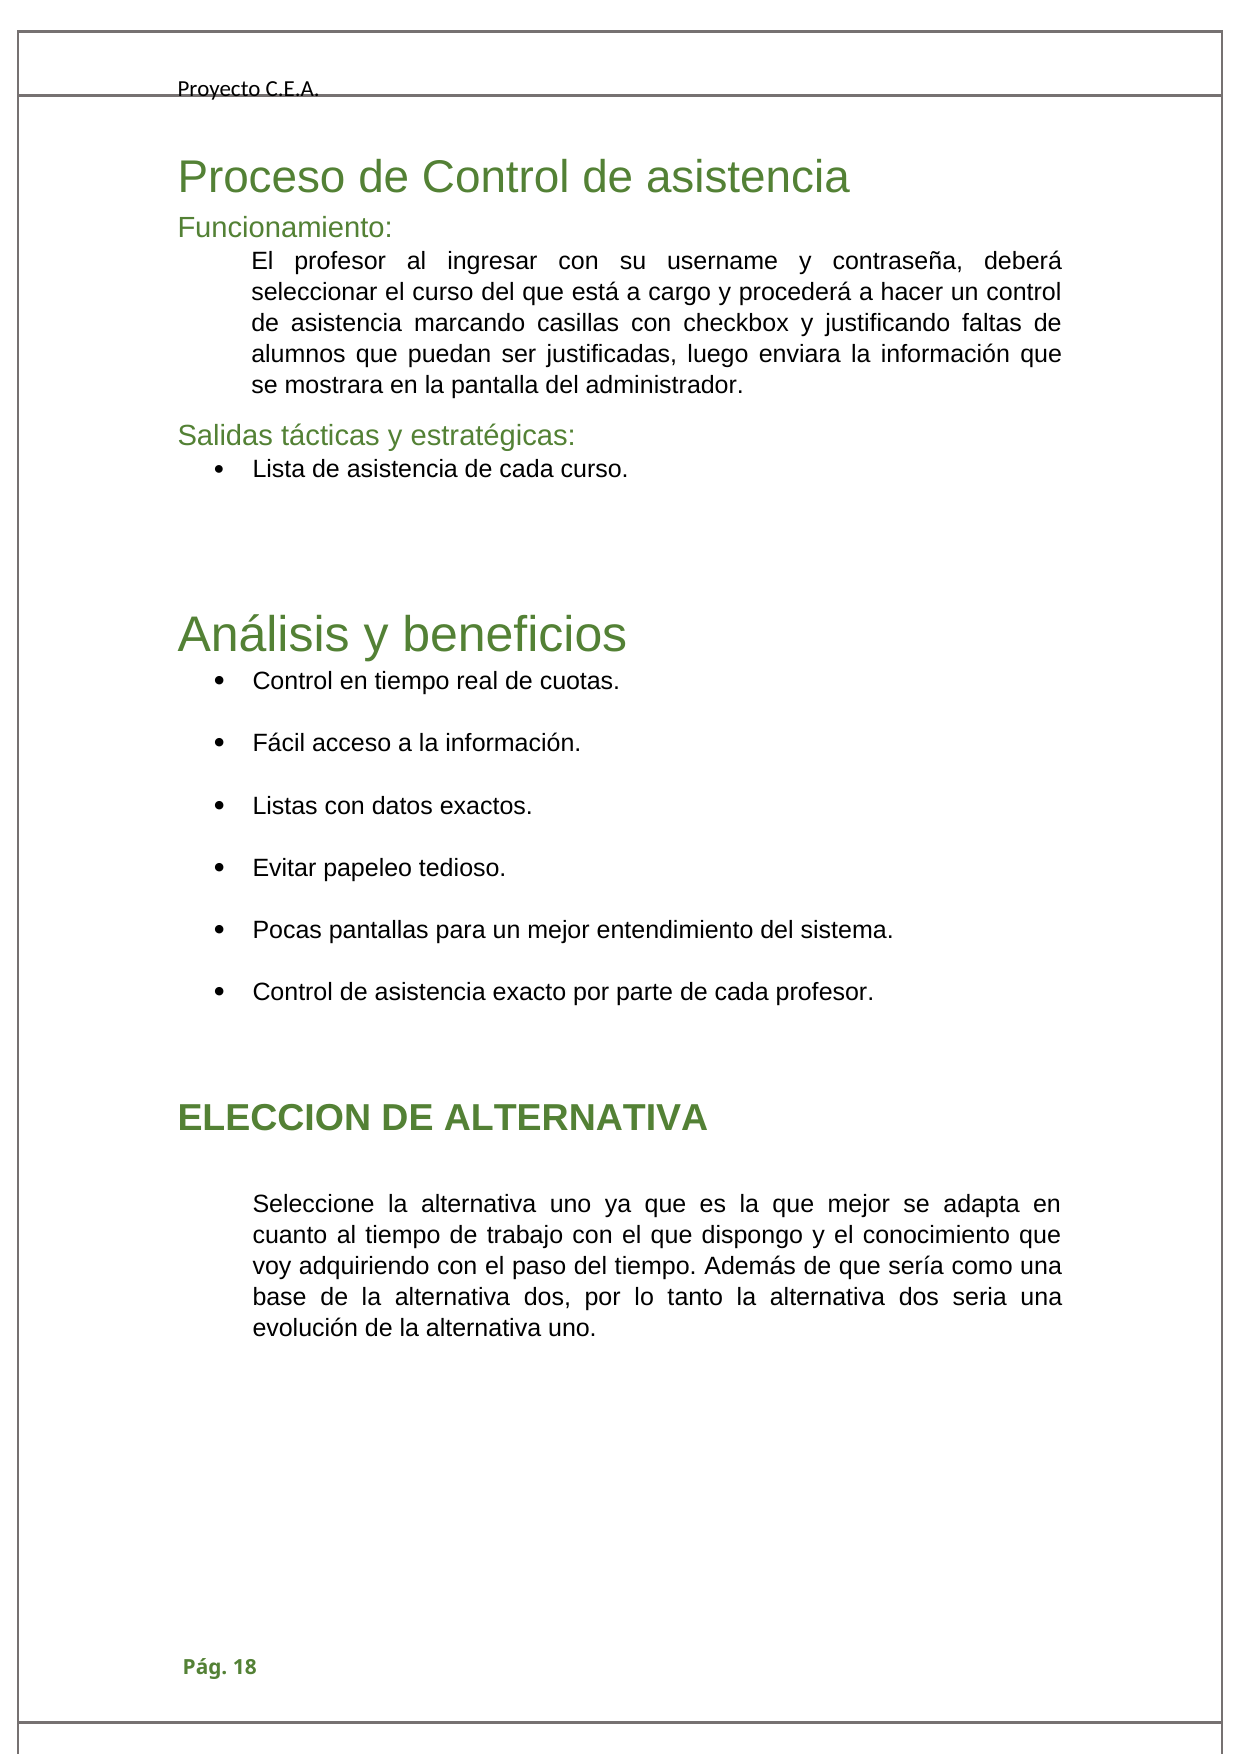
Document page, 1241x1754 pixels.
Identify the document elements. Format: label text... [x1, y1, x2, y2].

list Evitar papeleo tedioso. [215, 853, 1063, 882]
list Lista de asistencia de cada curso. [215, 454, 1063, 483]
text El profesor al ingresar con su username y contraseña, deberá seleccionar el curso del que está a cargo y procederá a hacer un control de asistencia marcando casillas con checkbox y justificando faltas de alumnos que puedan ser justificadas, luego enviara la información que se mostrara en la pantalla del administrador. [251, 246, 1063, 399]
list Fácil acceso a la información. [215, 728, 1063, 757]
list Listas con datos exactos. [215, 791, 1063, 819]
subtitle ELECCION DE ALTERNATIVA [177, 1095, 1063, 1138]
list Control en tiempo real de cuotas. [215, 666, 1063, 695]
list Pocas pantallas para un mejor entendimiento del sistema. [215, 915, 1063, 944]
subtitle Funcionamiento: [177, 210, 1063, 244]
list Control de asistencia exacto por parte de cada profesor. [215, 977, 1063, 1006]
subtitle Proceso de Control de asistencia [177, 149, 1063, 202]
subtitle Salidas tácticas y estratégicas: [177, 418, 1063, 452]
subtitle Análisis y beneficios [177, 604, 1063, 662]
list Seleccione la alternativa uno ya que es la que mejor se adapta en cuanto al tiempo de trabajo con el que dispongo y el conocimiento que voy adquiriendo con el paso del tiempo. Además de que sería como una base de la alternativa dos, por lo tanto la alternativa dos seria una evolución de la alternativa uno. [252, 1189, 1063, 1342]
